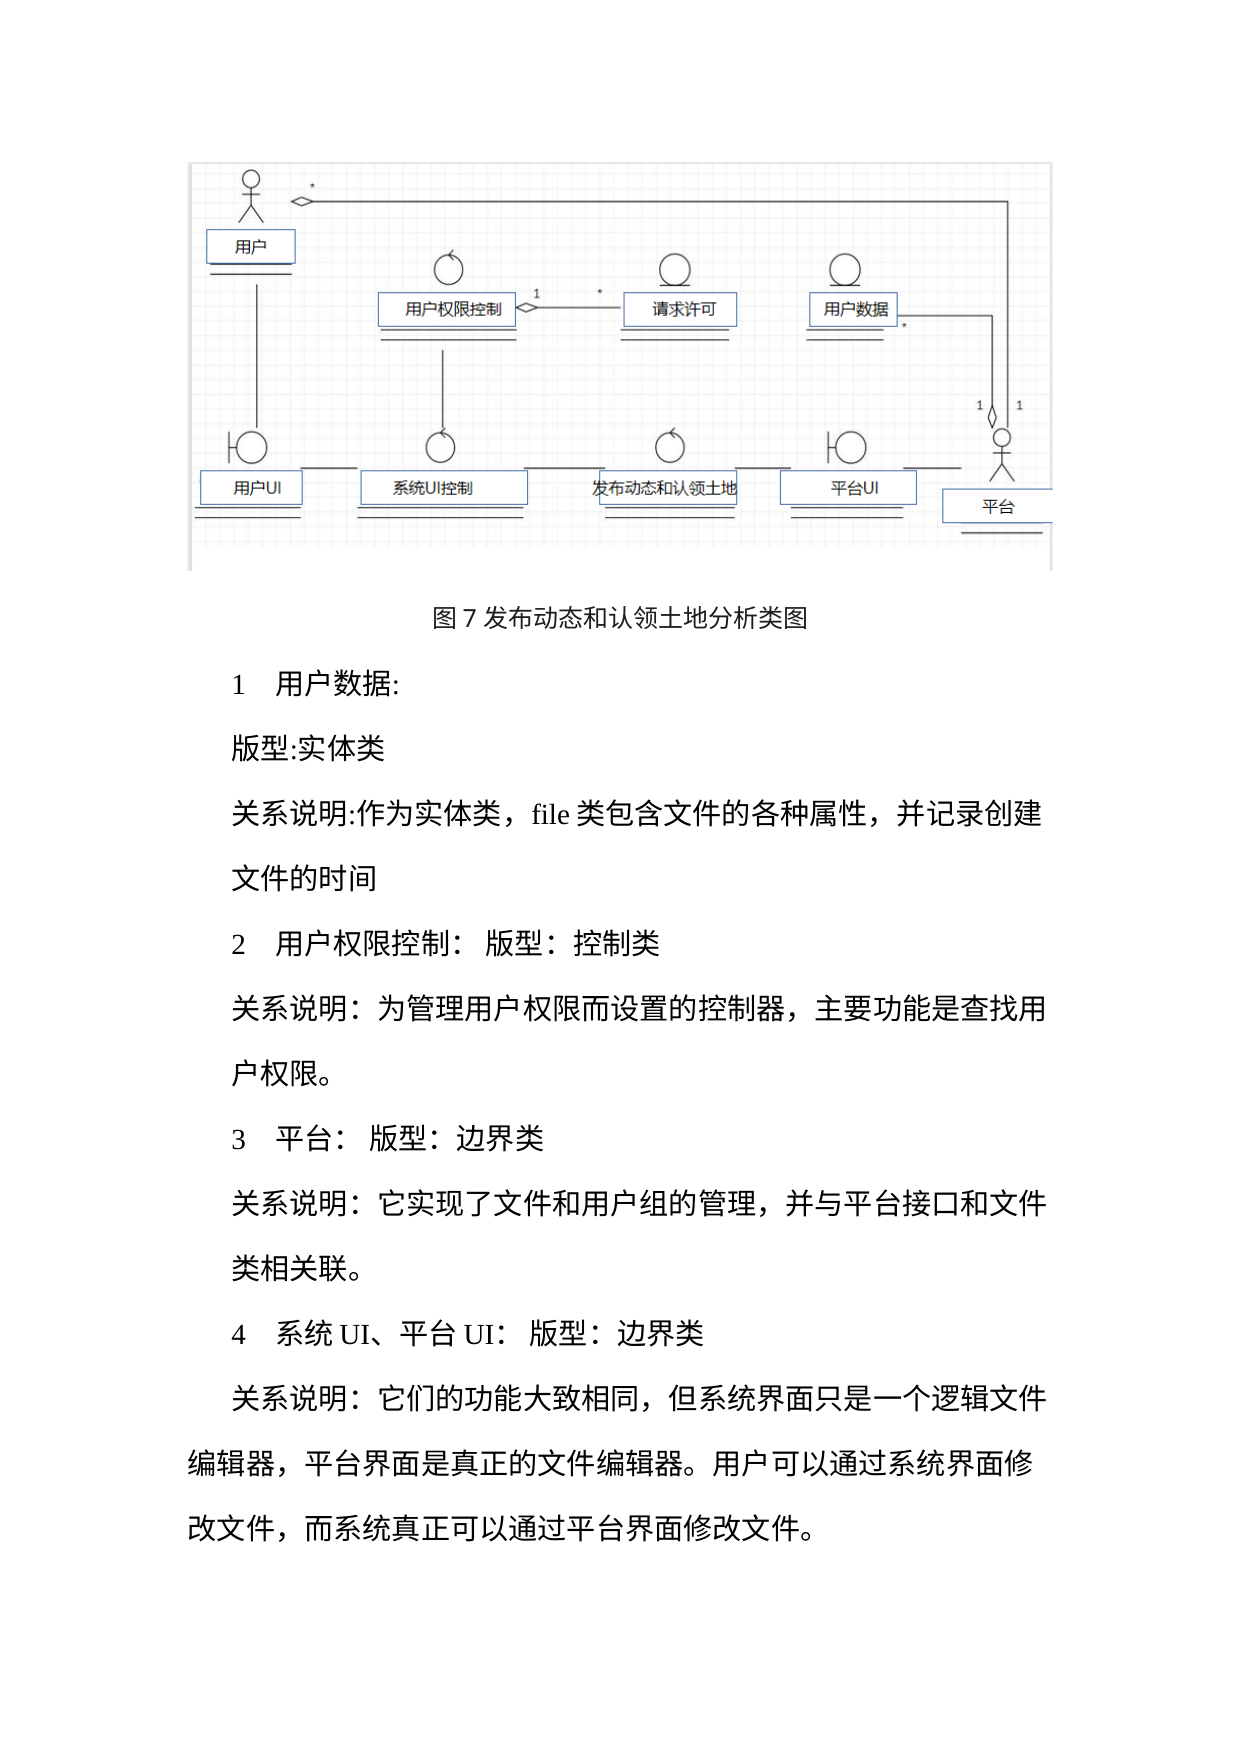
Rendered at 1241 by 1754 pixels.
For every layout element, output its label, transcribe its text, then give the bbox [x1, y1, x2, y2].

text 版型:实体类 [187, 714, 1053, 779]
text 关系说明：它们的功能大致相同，但系统界面只是一个逻辑文件编辑器，平台界面是真正的文件编辑器。用户可以通过系统界面修改文件，而系统真正可以通过平台界面修改文件。 [187, 1364, 1053, 1559]
picture [187, 162, 1053, 571]
text 图7 发布动态和认领土地分析类图 [187, 584, 1053, 649]
text 1 用户数据: [187, 649, 1053, 714]
text 关系说明:作为实体类，file类包含文件的各种属性，并记录创建文件的时间 [231, 779, 1053, 909]
text 3 平台： 版型：边界类 [187, 1104, 1053, 1169]
text 关系说明：它实现了文件和用户组的管理，并与平台接口和文件类相关联。 [231, 1169, 1053, 1299]
text 4 系统UI、平台UI： 版型：边界类 [187, 1299, 1053, 1364]
text 2 用户权限控制： 版型：控制类 [187, 909, 1053, 974]
text 关系说明：为管理用户权限而设置的控制器，主要功能是查找用户权限。 [231, 974, 1053, 1104]
